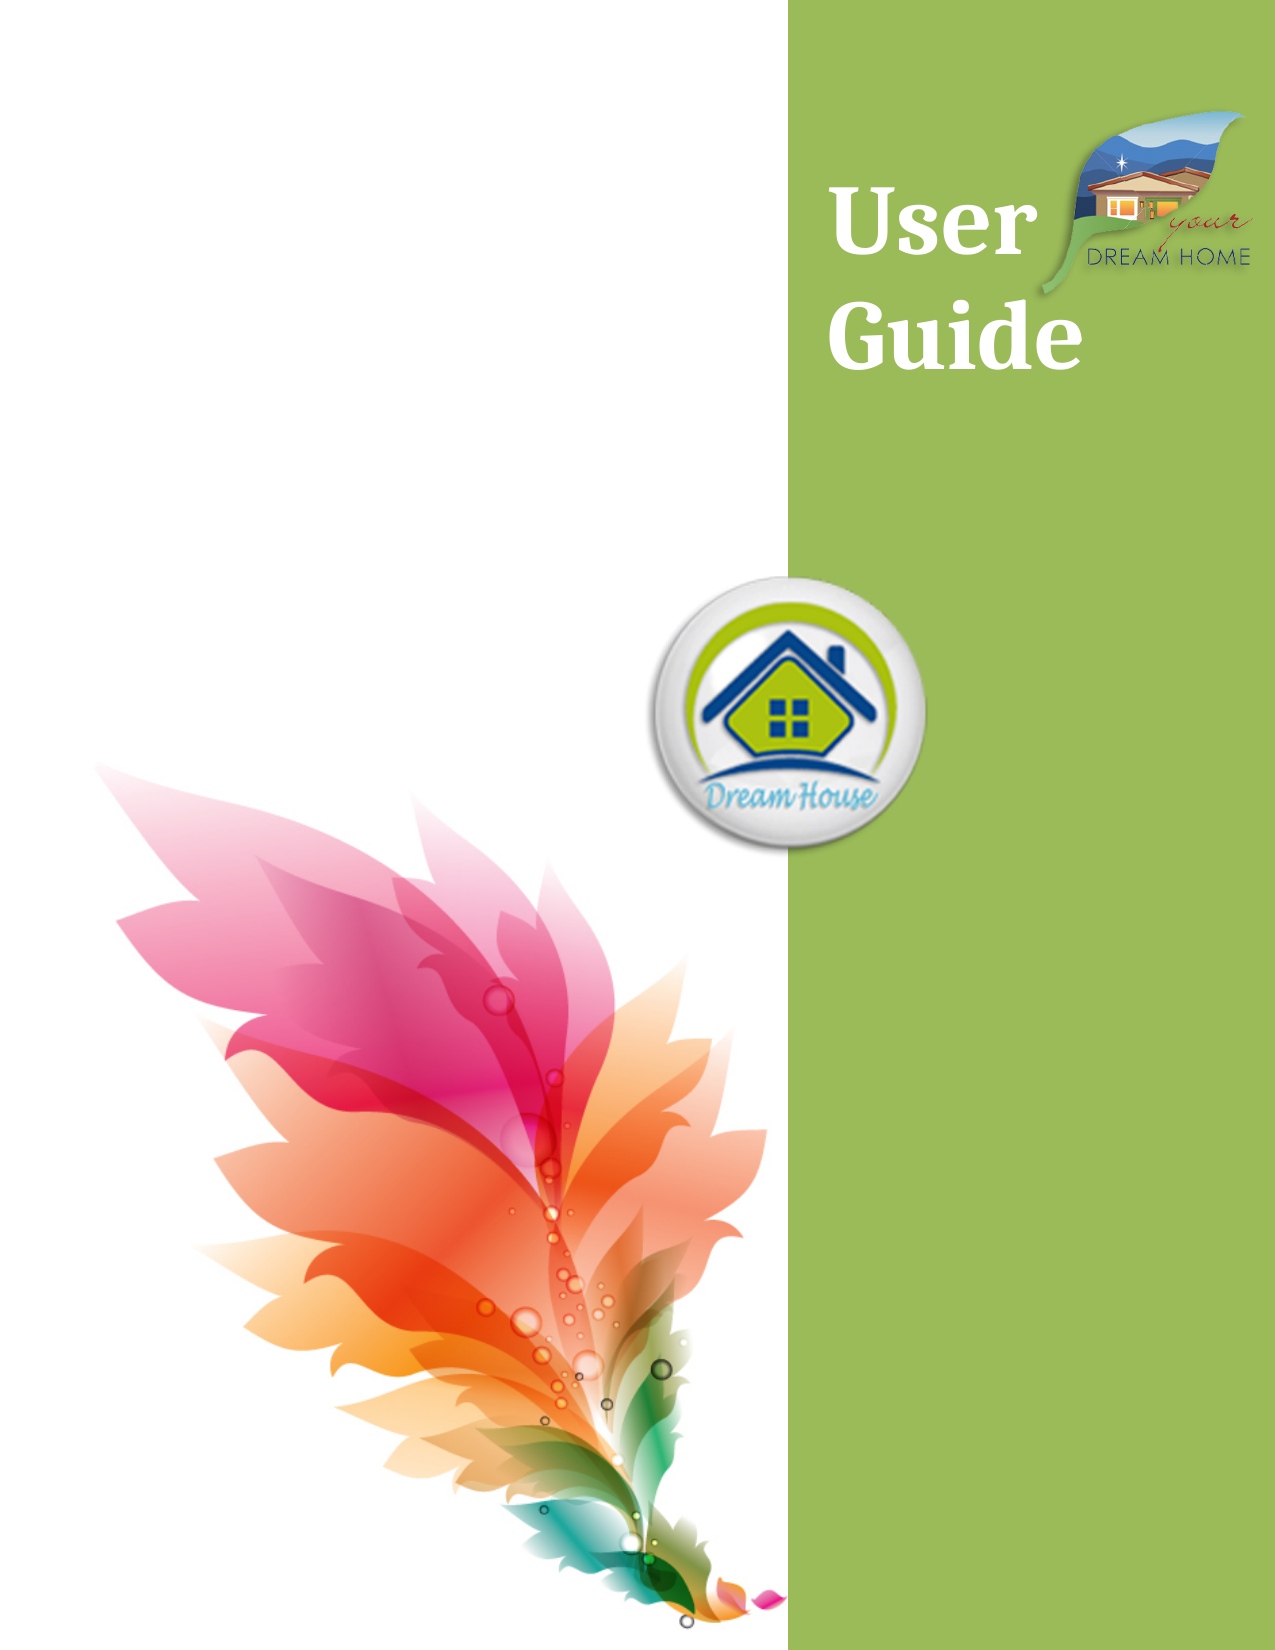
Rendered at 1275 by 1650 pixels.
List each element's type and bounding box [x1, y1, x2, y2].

picture [68, 576, 929, 1631]
picture [1042, 111, 1253, 294]
